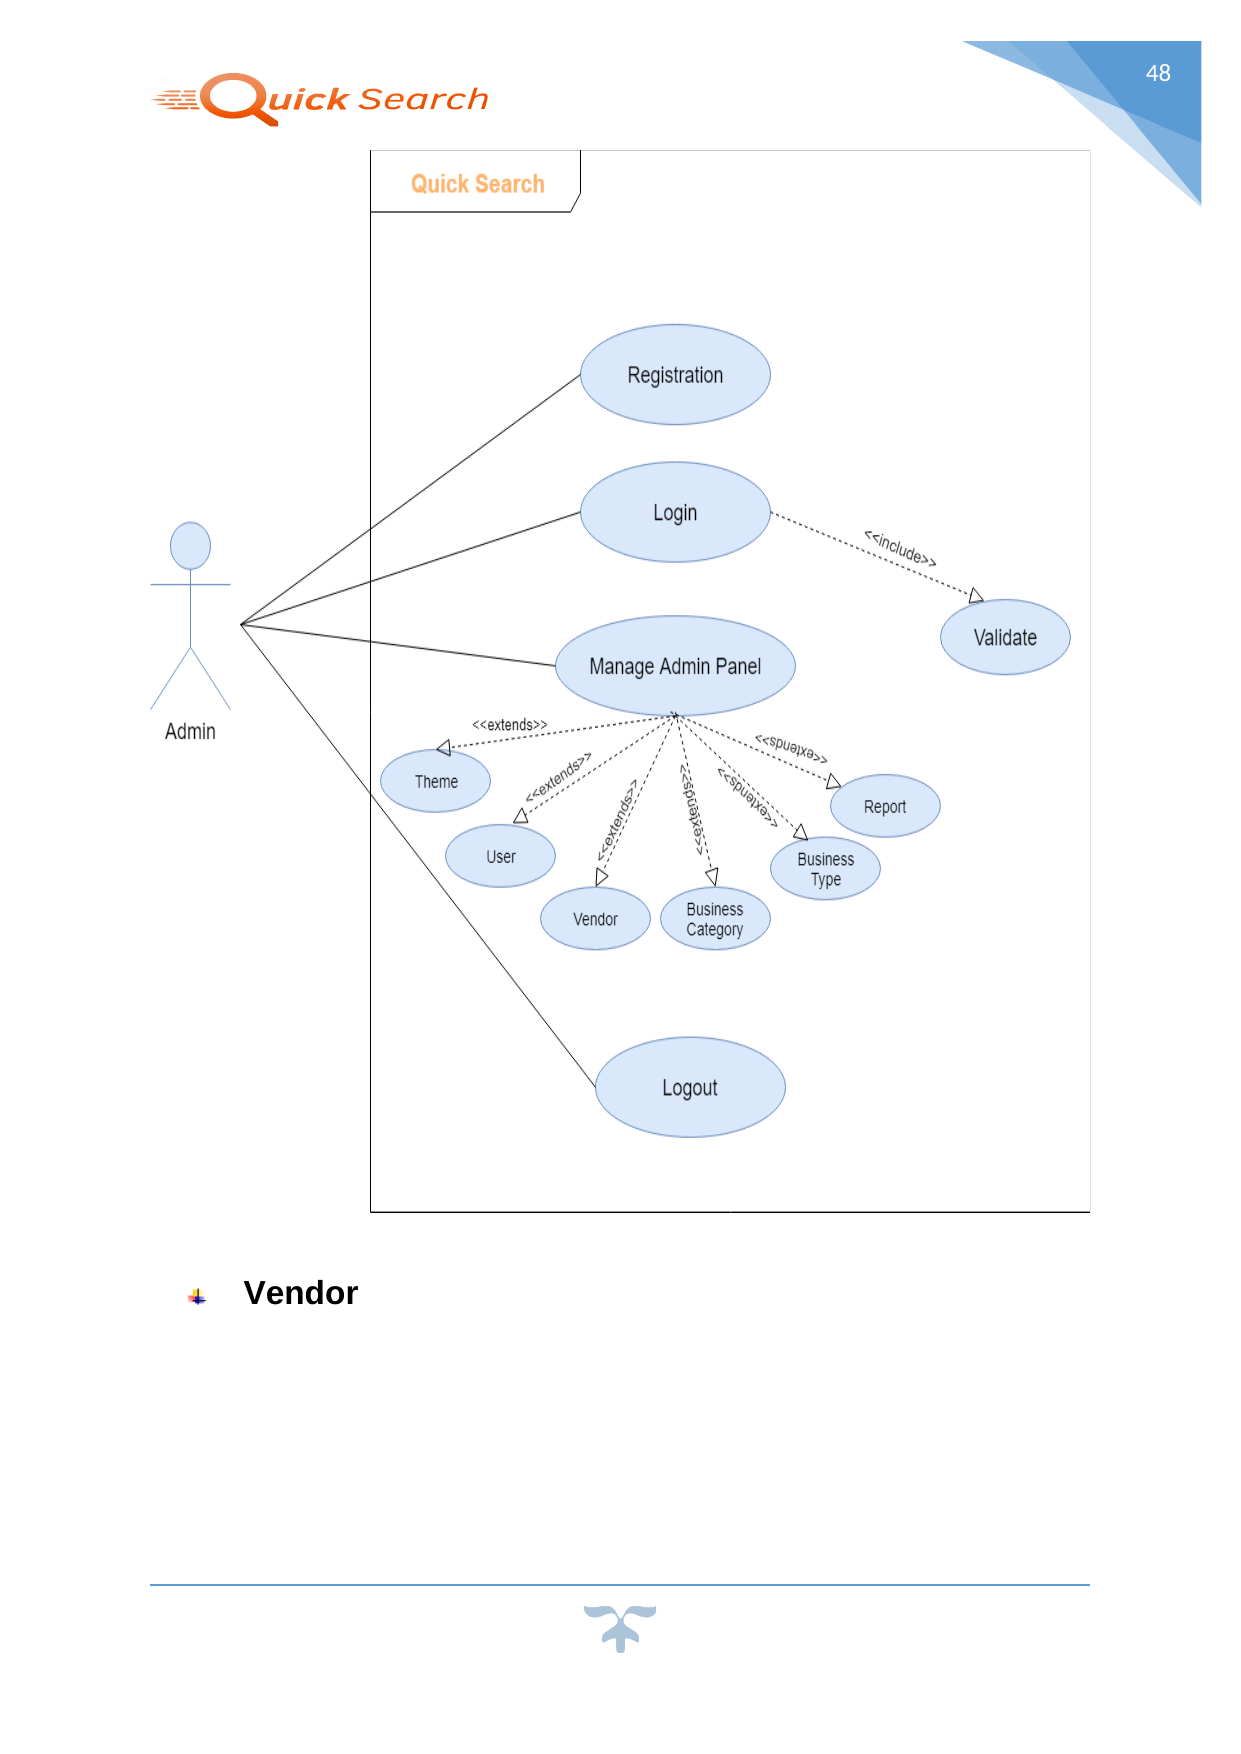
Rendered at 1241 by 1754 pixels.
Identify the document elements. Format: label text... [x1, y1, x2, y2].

picture [150, 73, 488, 130]
picture [150, 41, 1202, 1213]
list Vendor [187, 1273, 1090, 1311]
picture [188, 1287, 206, 1305]
